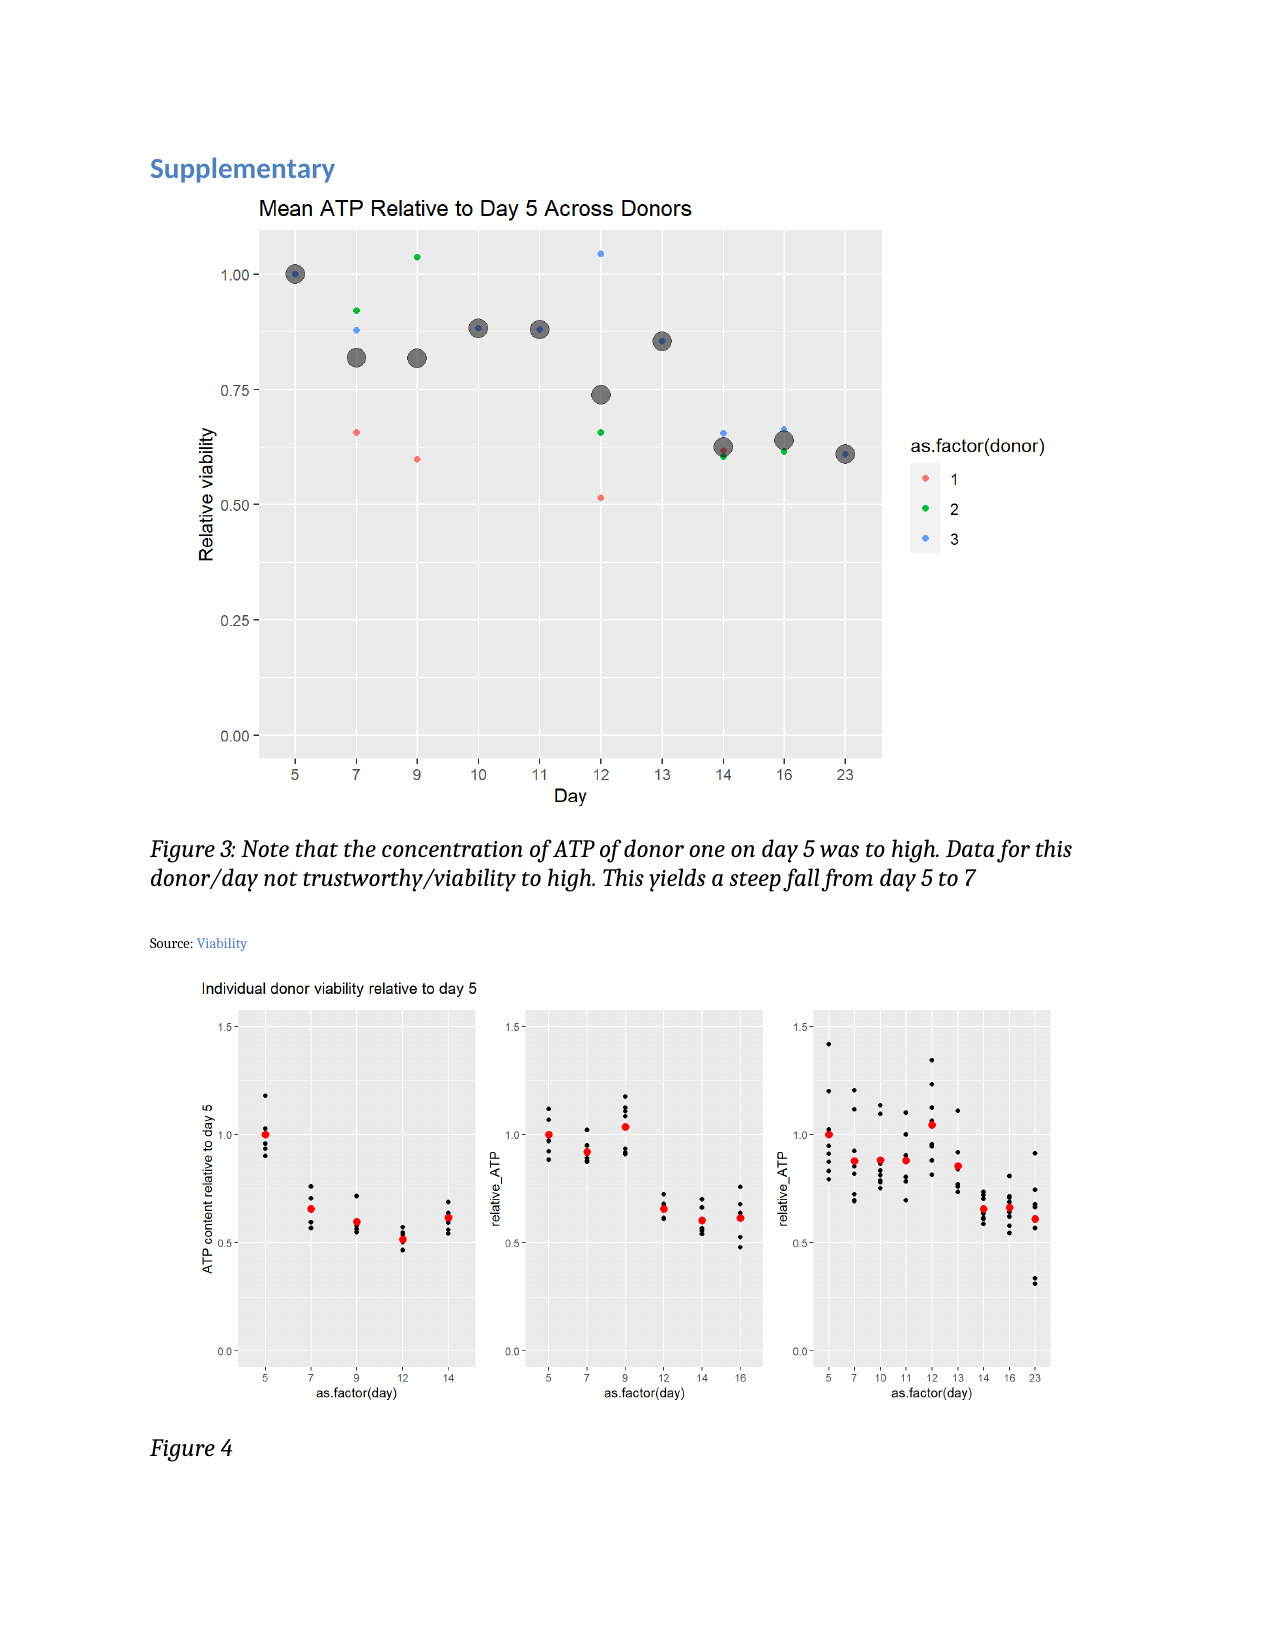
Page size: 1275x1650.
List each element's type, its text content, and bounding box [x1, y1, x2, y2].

picture [188, 189, 1064, 815]
subtitle Supplementary [150, 150, 1125, 186]
text Source: Viability [150, 924, 1125, 953]
picture [188, 975, 1064, 1413]
table_header Figure 3: Note that the concentration of ATP of donor one on day 5 was to high. Data for this donor/day not trustworthy/viability to high. This yields a steep fall from day 5 to 7 [139, 186, 1114, 905]
table_header Figure 4 [139, 971, 1114, 1475]
